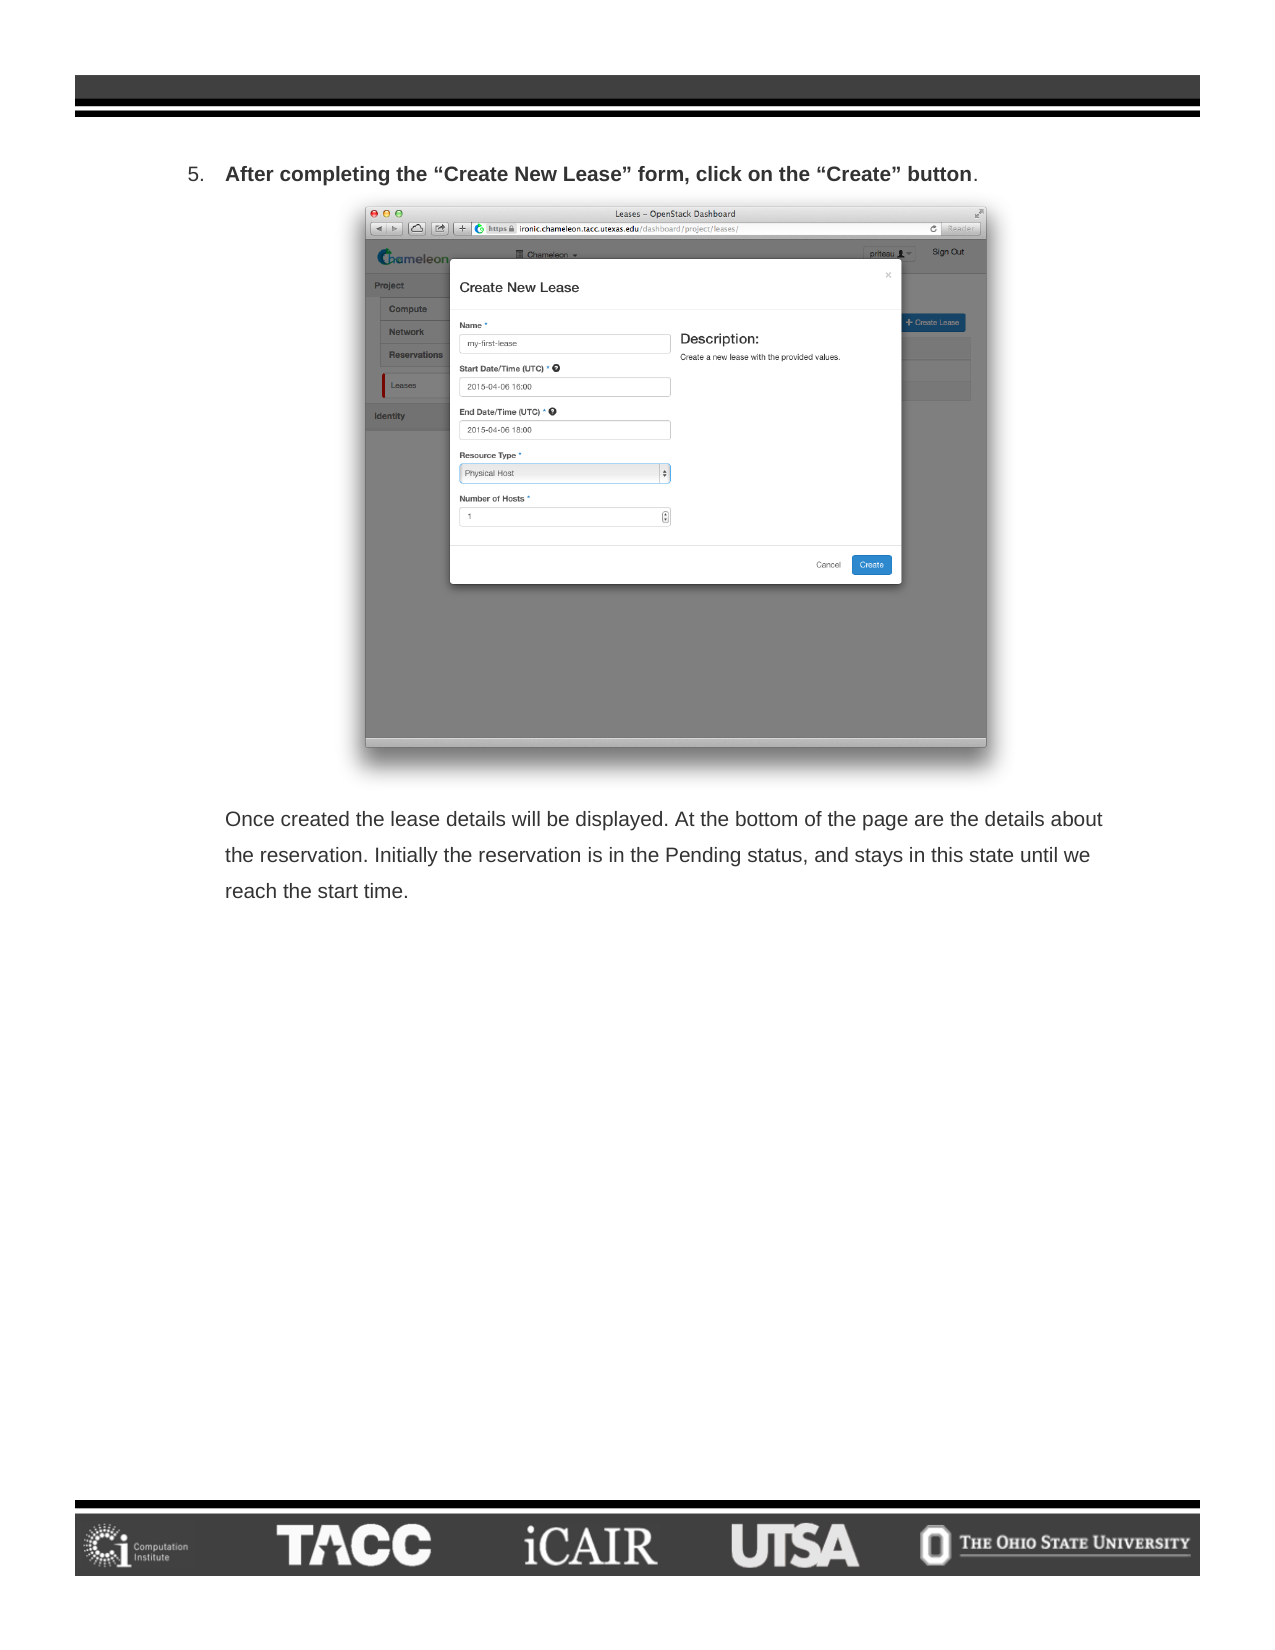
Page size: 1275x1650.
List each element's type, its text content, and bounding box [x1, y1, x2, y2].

list After completing the “Create New Lease” form, click on the “Create” button. [187, 150, 1125, 186]
picture [330, 185, 1020, 796]
list Once created the lease details will be displayed. At the bottom of the page are the details about the reservation. Initially the reservation is in the Pending status, and stays in this state until we reach the start time. [225, 796, 1125, 903]
